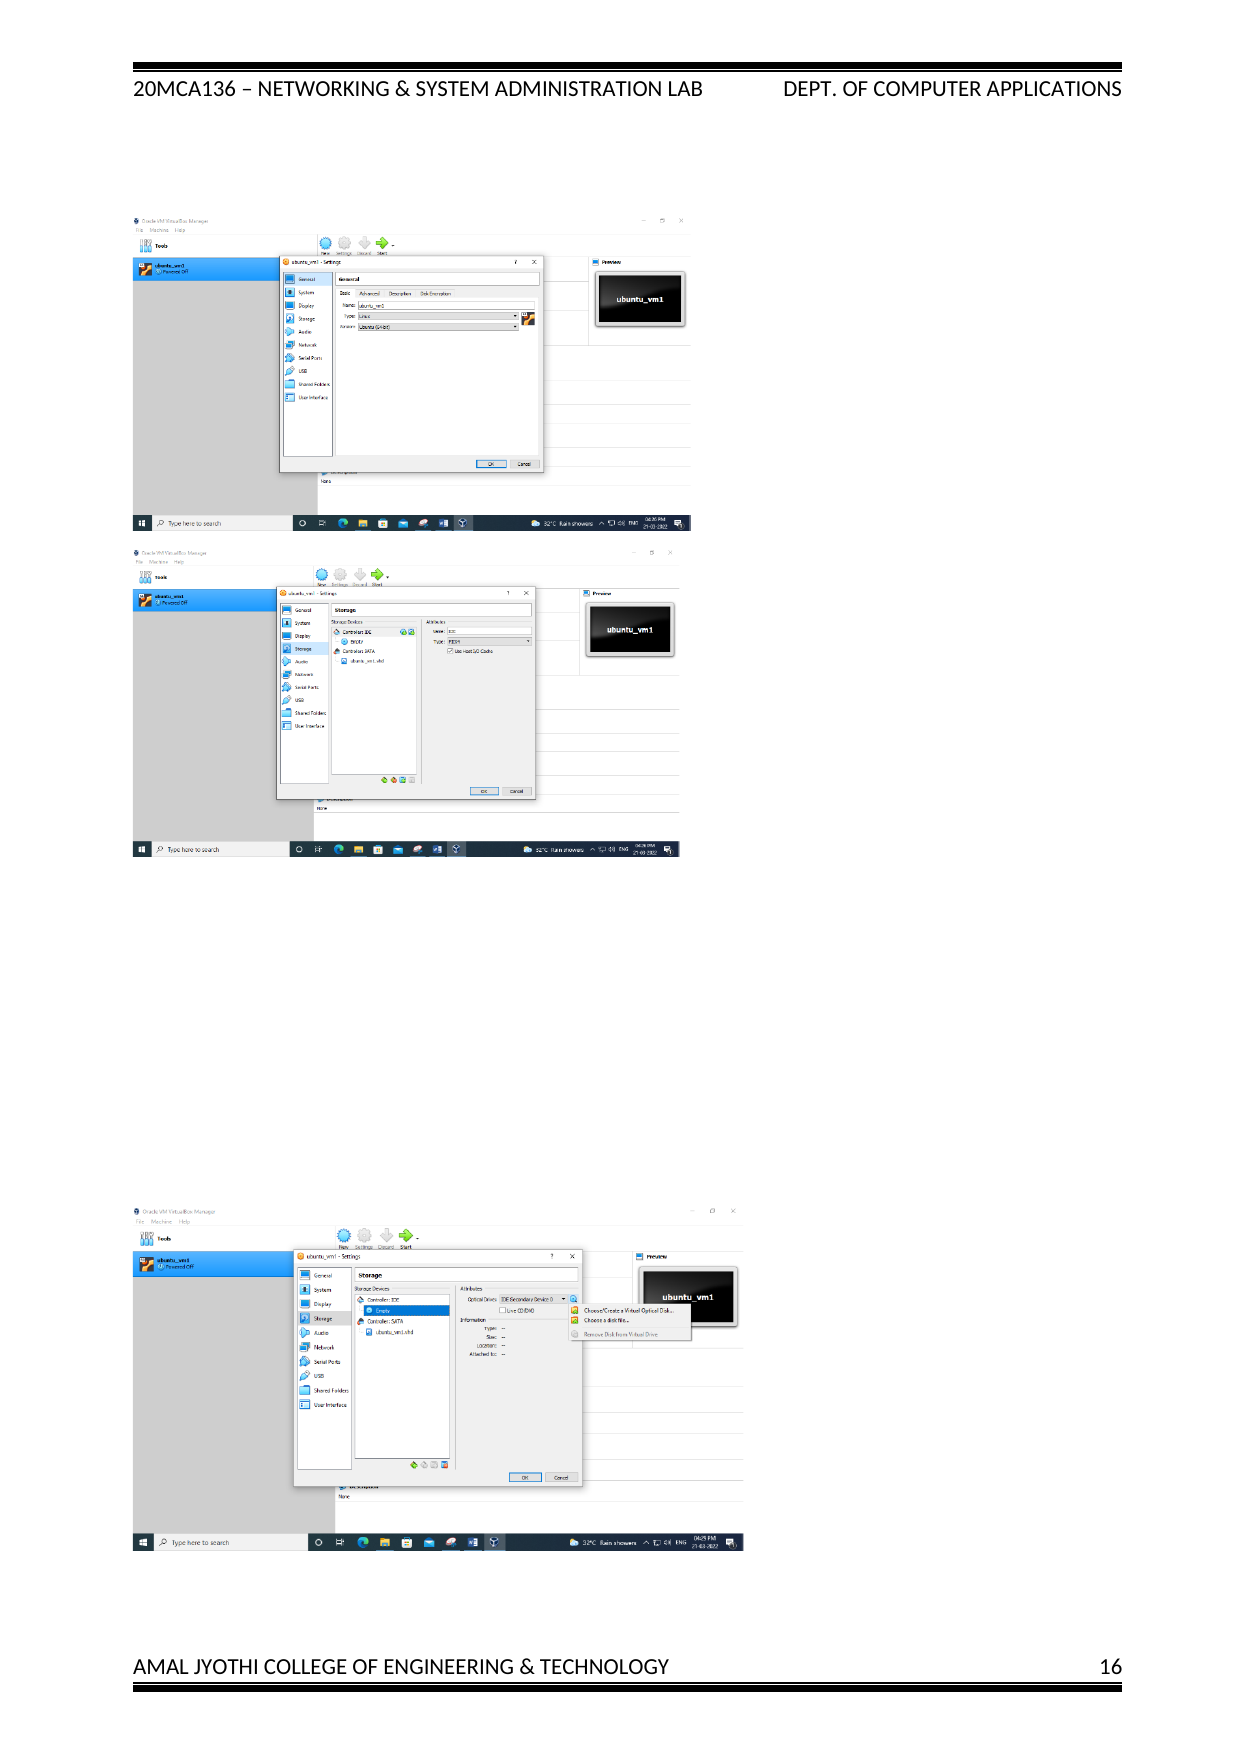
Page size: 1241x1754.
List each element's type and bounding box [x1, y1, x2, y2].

picture [132, 216, 691, 531]
picture [132, 549, 680, 857]
picture [132, 1206, 744, 1551]
